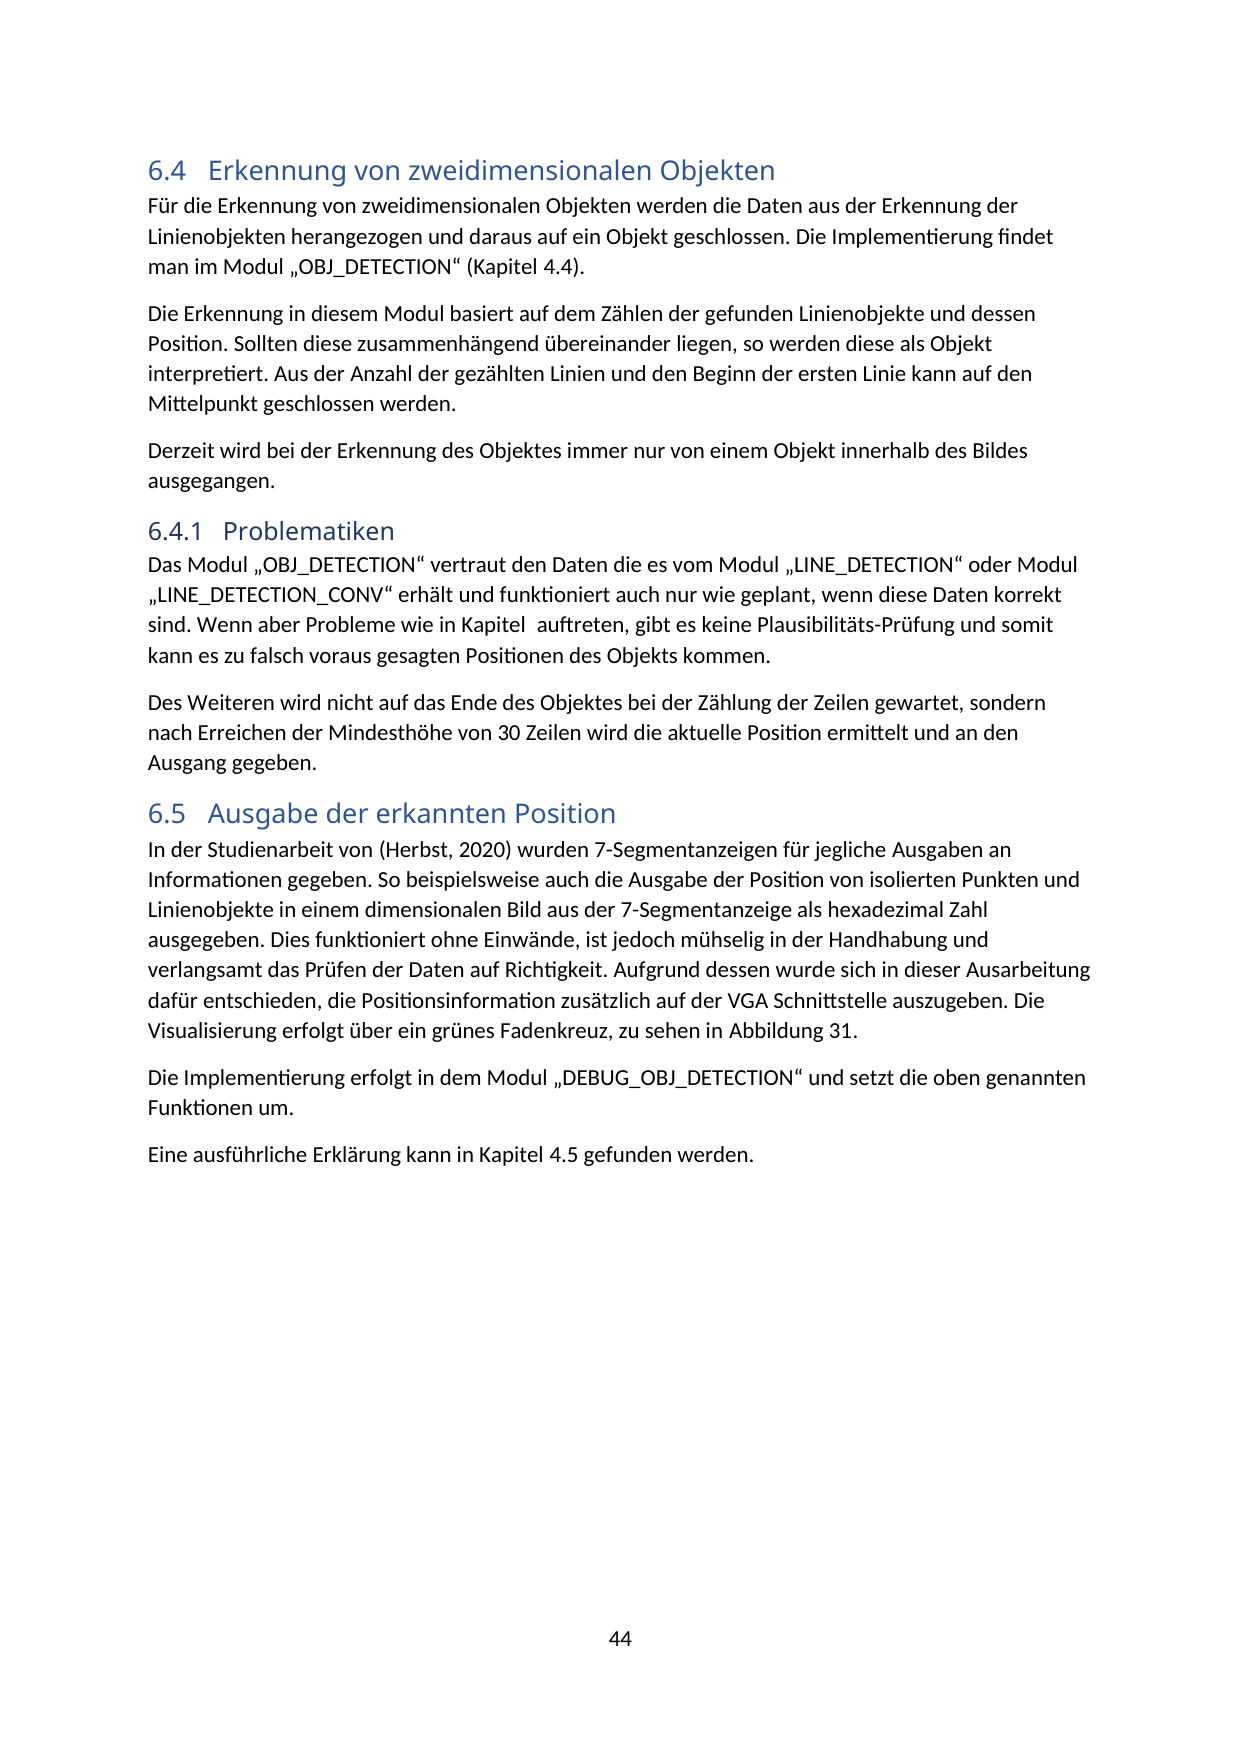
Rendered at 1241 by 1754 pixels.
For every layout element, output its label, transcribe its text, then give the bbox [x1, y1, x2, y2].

text Für die Erkennung von zweidimensionalen Objekten werden die Daten aus der Erkennung der Linienobjekten herangezogen und daraus auf ein Objekt geschlossen. Die Implementierung findet man im Modul „OBJ_DETECTION“ (Kapitel 4.4). [148, 192, 1093, 280]
text Des Weiteren wird nicht auf das Ende des Objektes bei der Zählung der Zeilen gewartet, sondern nach Erreichen der Mindesthöhe von 30 Zeilen wird die aktuelle Position ermittelt und an den Ausgang gegeben. [148, 688, 1093, 776]
subtitle Erkennung von zweidimensionalen Objekten [148, 152, 1093, 189]
text In der Studienarbeit von wurden 7-Segmentanzeigen für jegliche Ausgaben an Informationen gegeben. So beispielsweise auch die Ausgabe der Position von isolierten Punkten und Linienobjekte in einem dimensionalen Bild aus der 7-Segmentanzeige als hexadezimal Zahl ausgegeben. Dies funktioniert ohne Einwände, ist jedoch mühselig in der Handhabung und verlangsamt das Prüfen der Daten auf Richtigkeit. Aufgrund dessen wurde sich in dieser Ausarbeitung dafür entschieden, die Positionsinformation zusätzlich auf der VGA Schnittstelle auszugeben. Die Visualisierung erfolgt über ein grünes Fadenkreuz, zu sehen in Abbildung 31. [148, 835, 1093, 1044]
text Die Implementierung erfolgt in dem Modul „DEBUG_OBJ_DETECTION“ und setzt die oben genannten Funktionen um. [148, 1063, 1093, 1121]
subtitle Problematiken [148, 513, 1093, 547]
text Derzeit wird bei der Erkennung des Objektes immer nur von einem Objekt innerhalb des Bildes ausgegangen. [148, 436, 1093, 494]
text Das Modul „OBJ_DETECTION“ vertraut den Daten die es vom Modul „LINE_DETECTION“ oder Modul „LINE_DETECTION_CONV“ erhält und funktioniert auch nur wie geplant, wenn diese Daten korrekt sind. Wenn aber Probleme wie in Kapitel 0 auftreten, gibt es keine Plausibilitäts-Prüfung und somit kann es zu falsch voraus gesagten Positionen des Objekts kommen. [148, 550, 1093, 669]
text Eine ausführliche Erklärung kann in Kapitel 4.5 gefunden werden. [148, 1140, 1093, 1168]
subtitle Ausgabe der erkannten Position [148, 795, 1093, 832]
text Die Erkennung in diesem Modul basiert auf dem Zählen der gefunden Linienobjekte und dessen Position. Sollten diese zusammenhängend übereinander liegen, so werden diese als Objekt interpretiert. Aus der Anzahl der gezählten Linien und den Beginn der ersten Linie kann auf den Mittelpunkt geschlossen werden. [148, 299, 1093, 417]
